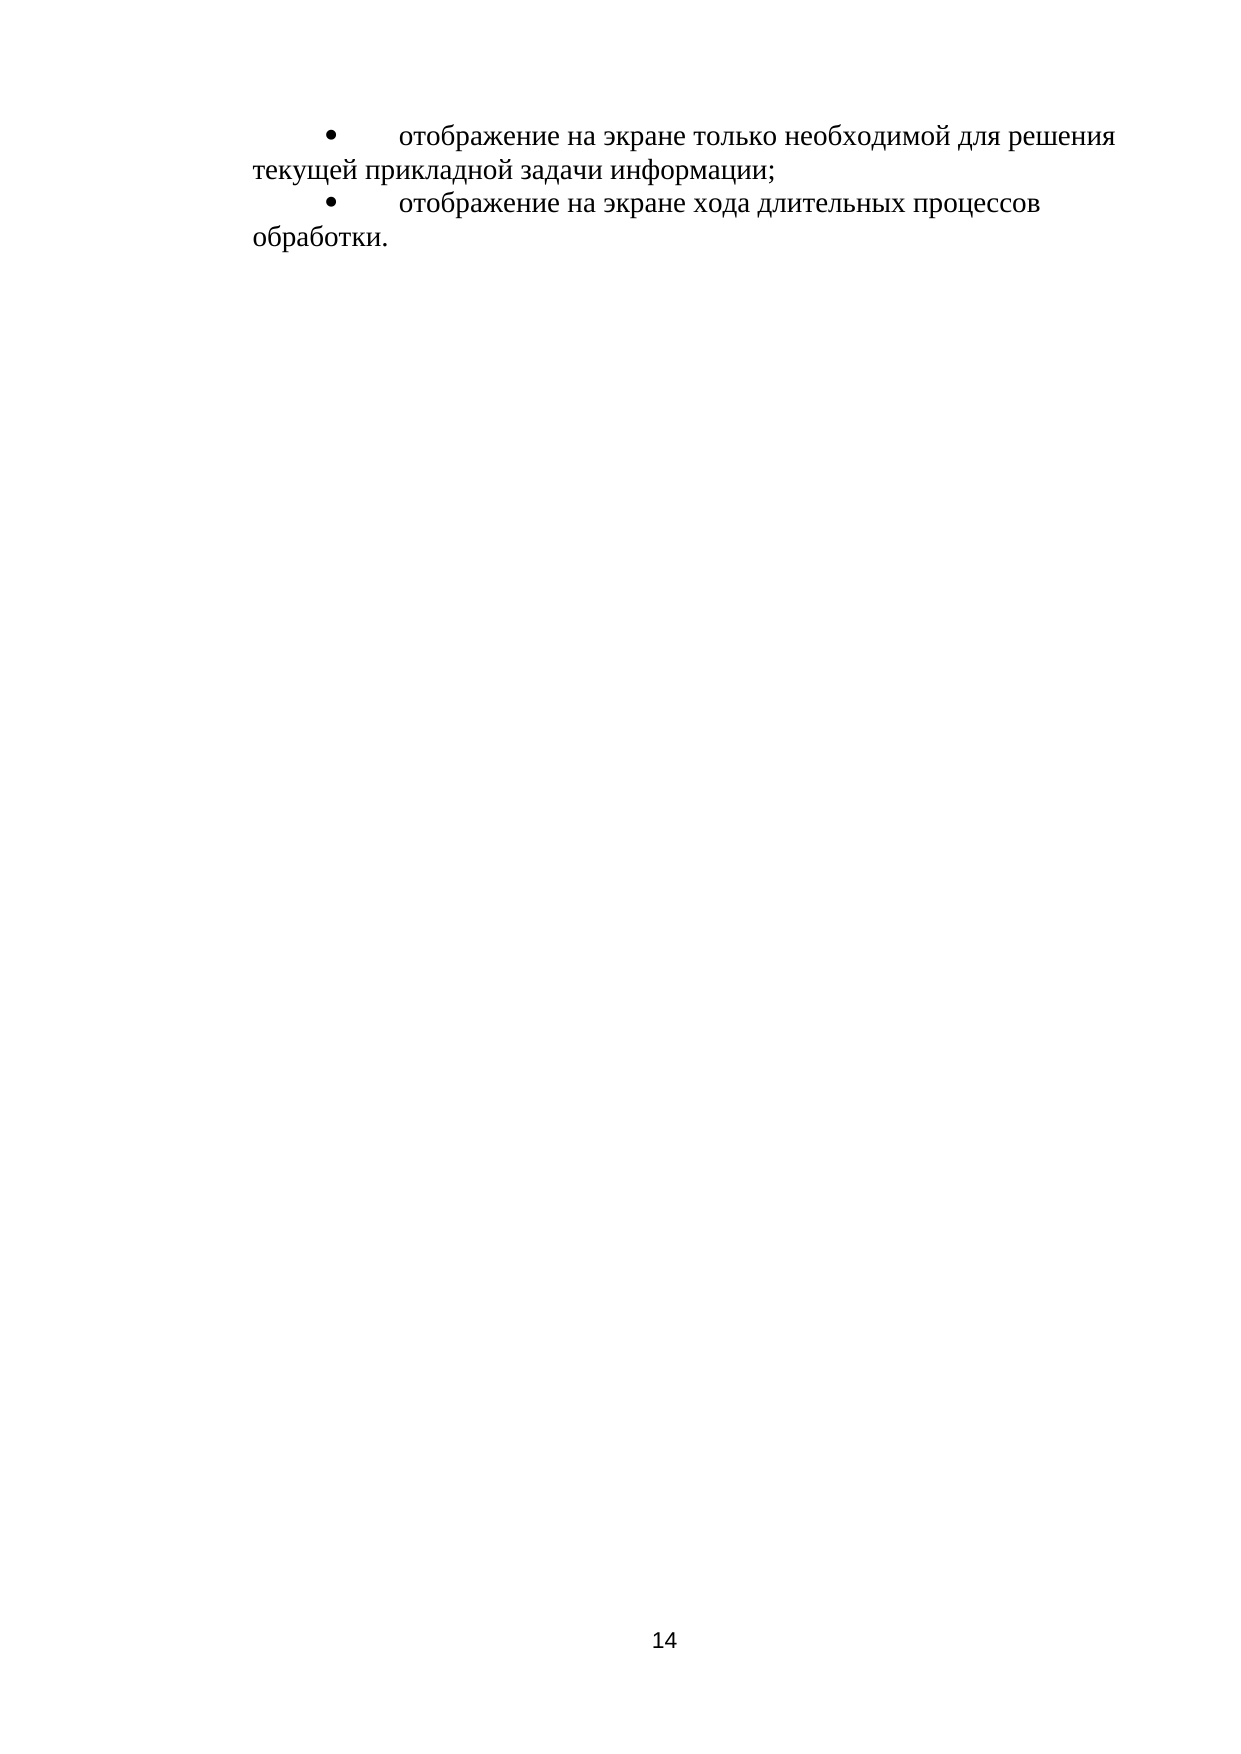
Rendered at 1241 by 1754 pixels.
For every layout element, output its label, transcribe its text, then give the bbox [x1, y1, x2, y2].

list отображение на экране хода длительных процессов обработки. [252, 185, 1152, 252]
list отображение на экране только необходимой для решения текущей прикладной задачи информации; [252, 118, 1152, 185]
